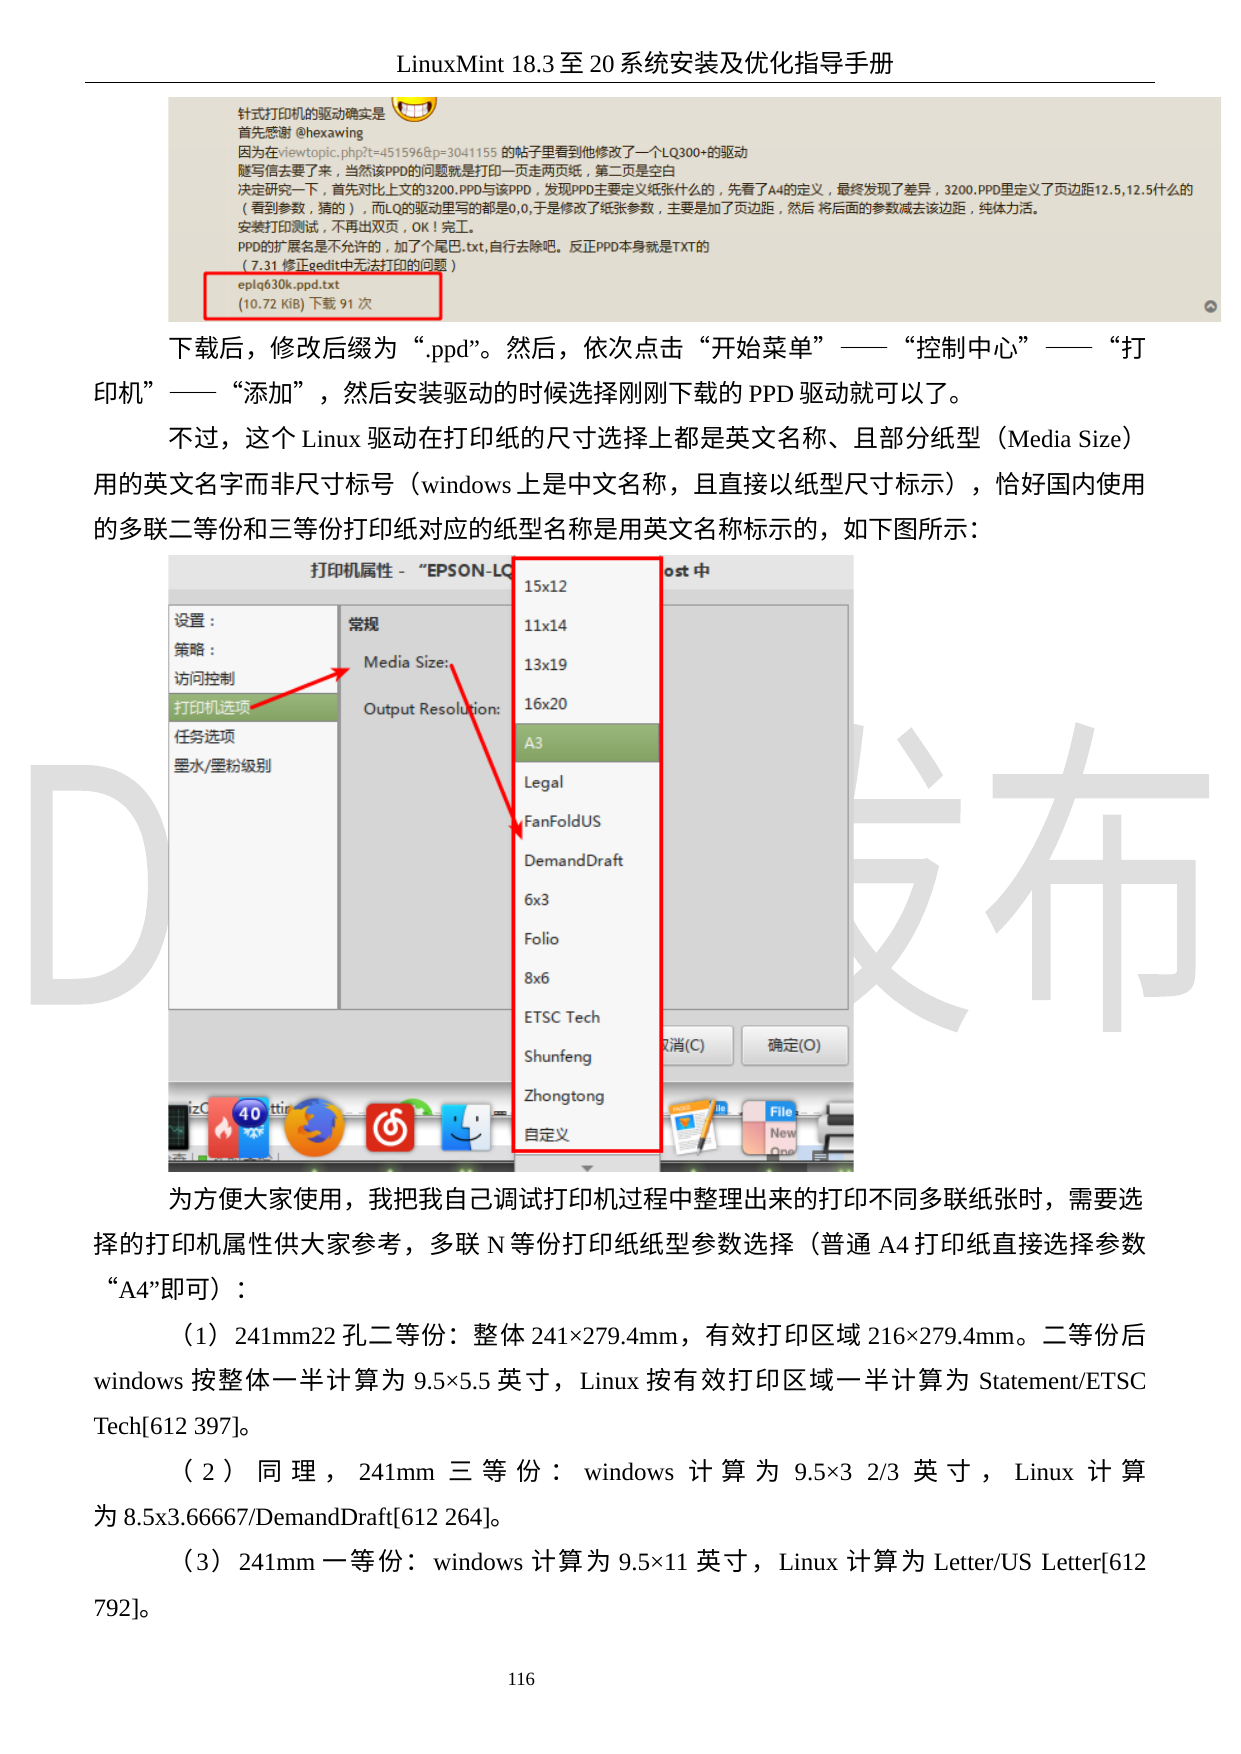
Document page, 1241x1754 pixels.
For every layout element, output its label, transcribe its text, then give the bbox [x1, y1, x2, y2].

picture [168, 555, 854, 1172]
picture [168, 97, 1222, 322]
text （1）241mm22孔二等份：整体241×279.4mm，有效打印区域216×279.4mm。二等份后，windows按整体一半计算为9.5×5.5英寸，Linux按有效打印区域一半计算为Statement/ETSC Tech[612 397]。 [93, 1315, 1147, 1442]
text 下载后，修改后缀为“.ppd”。然后，依次点击“开始菜单”——“控制中心”——“打印机”——“添加”，然后安装驱动的时候选择刚刚下载的PPD驱动就可以了。 [93, 328, 1147, 410]
text （3）241mm一等份：windows计算为9.5×11英寸，Linux计算为Letter/US Letter[612 792]。 [93, 1542, 1147, 1623]
text （2）同理，241mm三等份：windows计算为9.5×3 2/3英寸，Linux计算为8.5x3.66667/DemandDraft[612 264]。 [93, 1451, 1147, 1533]
text 为方便大家使用，我把我自己调试打印机过程中整理出来的打印不同多联纸张时，需要选择的打印机属性供大家参考，多联N等份打印纸纸型参数选择（普通A4打印纸直接选择参数“A4”即可）： [93, 1179, 1147, 1306]
text 不过，这个Linux驱动在打印纸的尺寸选择上都是英文名称、且部分纸型（Media Size）用的英文名字而非尺寸标号（windows上是中文名称，且直接以纸型尺寸标示），恰好国内使用的多联二等份和三等份打印纸对应的纸型名称是用英文名称标示的，如下图所示： [93, 419, 1147, 546]
